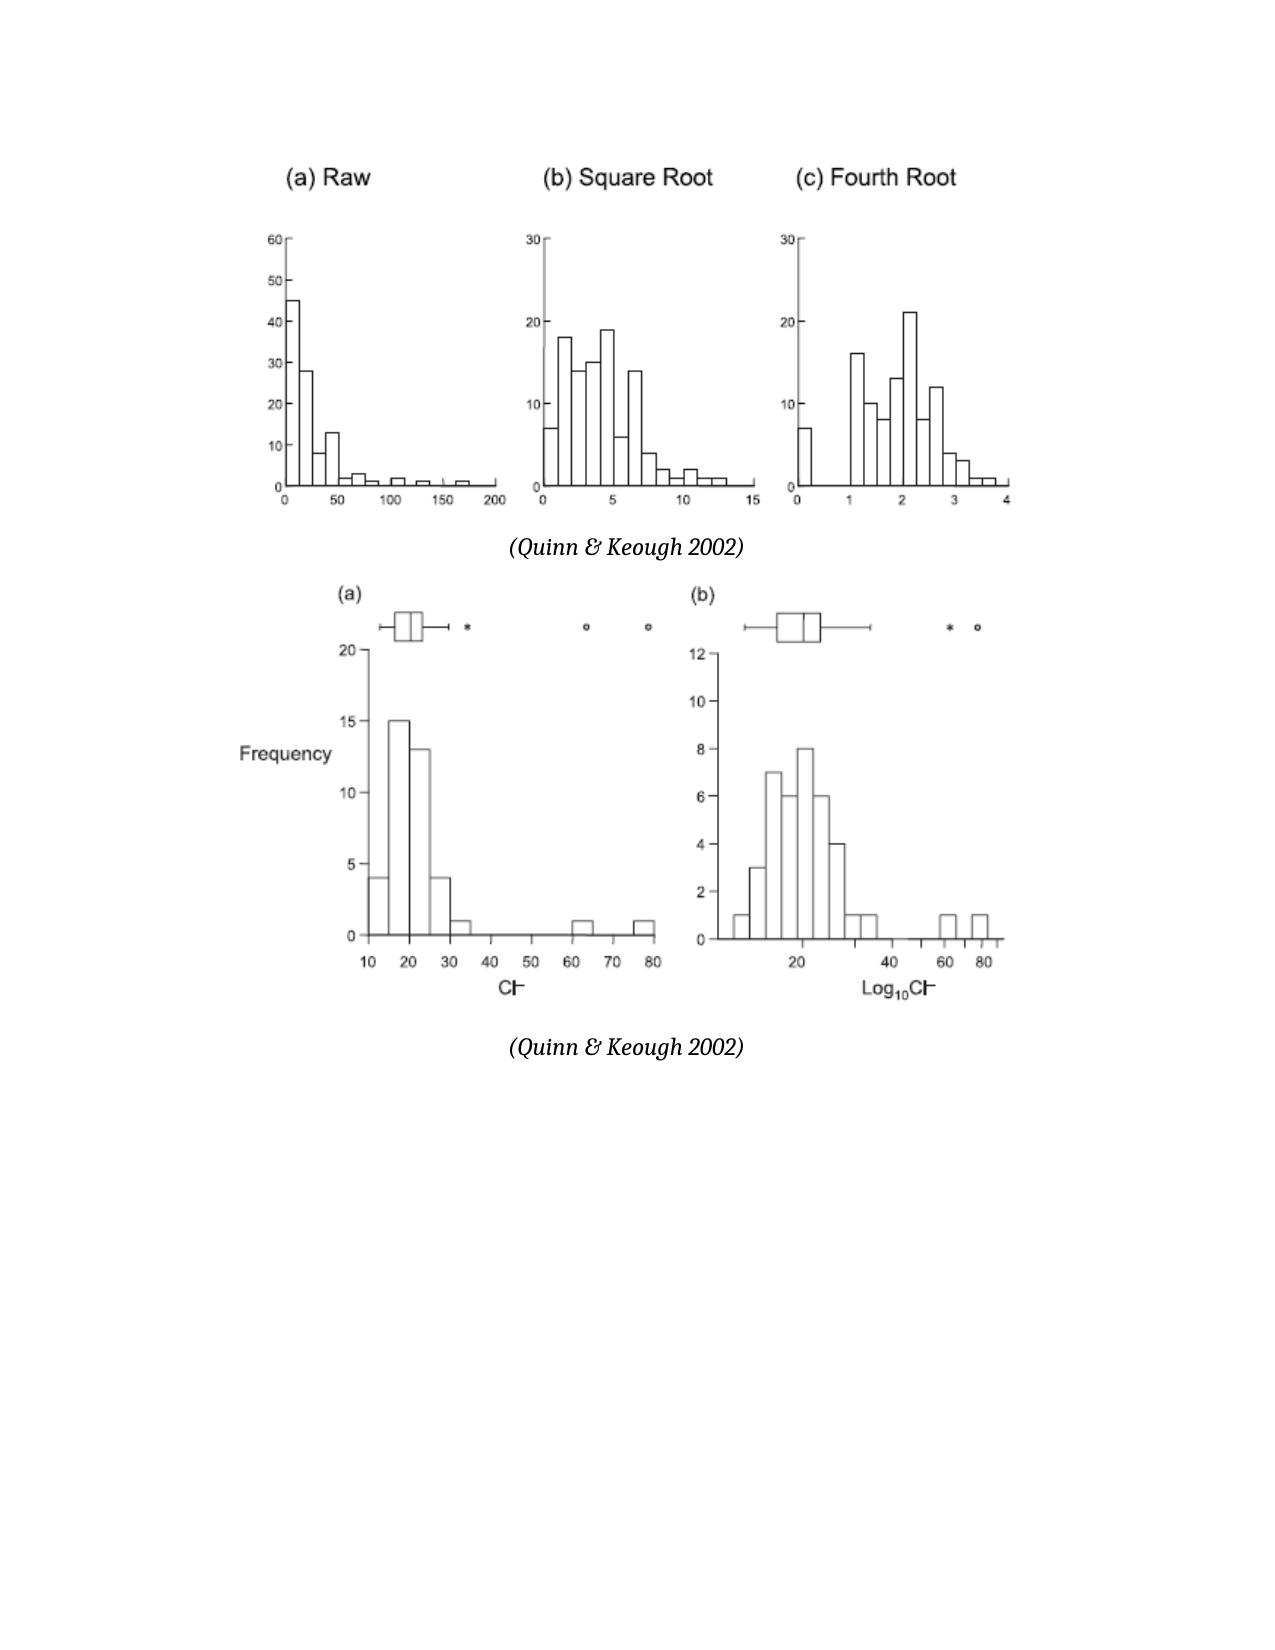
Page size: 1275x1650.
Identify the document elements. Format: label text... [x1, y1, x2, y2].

picture [236, 150, 1017, 513]
picture [236, 574, 1017, 1012]
table_header (Quinn & Keough 2002) (Quinn & Keough 2002) (Quinn & Keough 2002) Abbildung 2.4 [139, 150, 1114, 1074]
